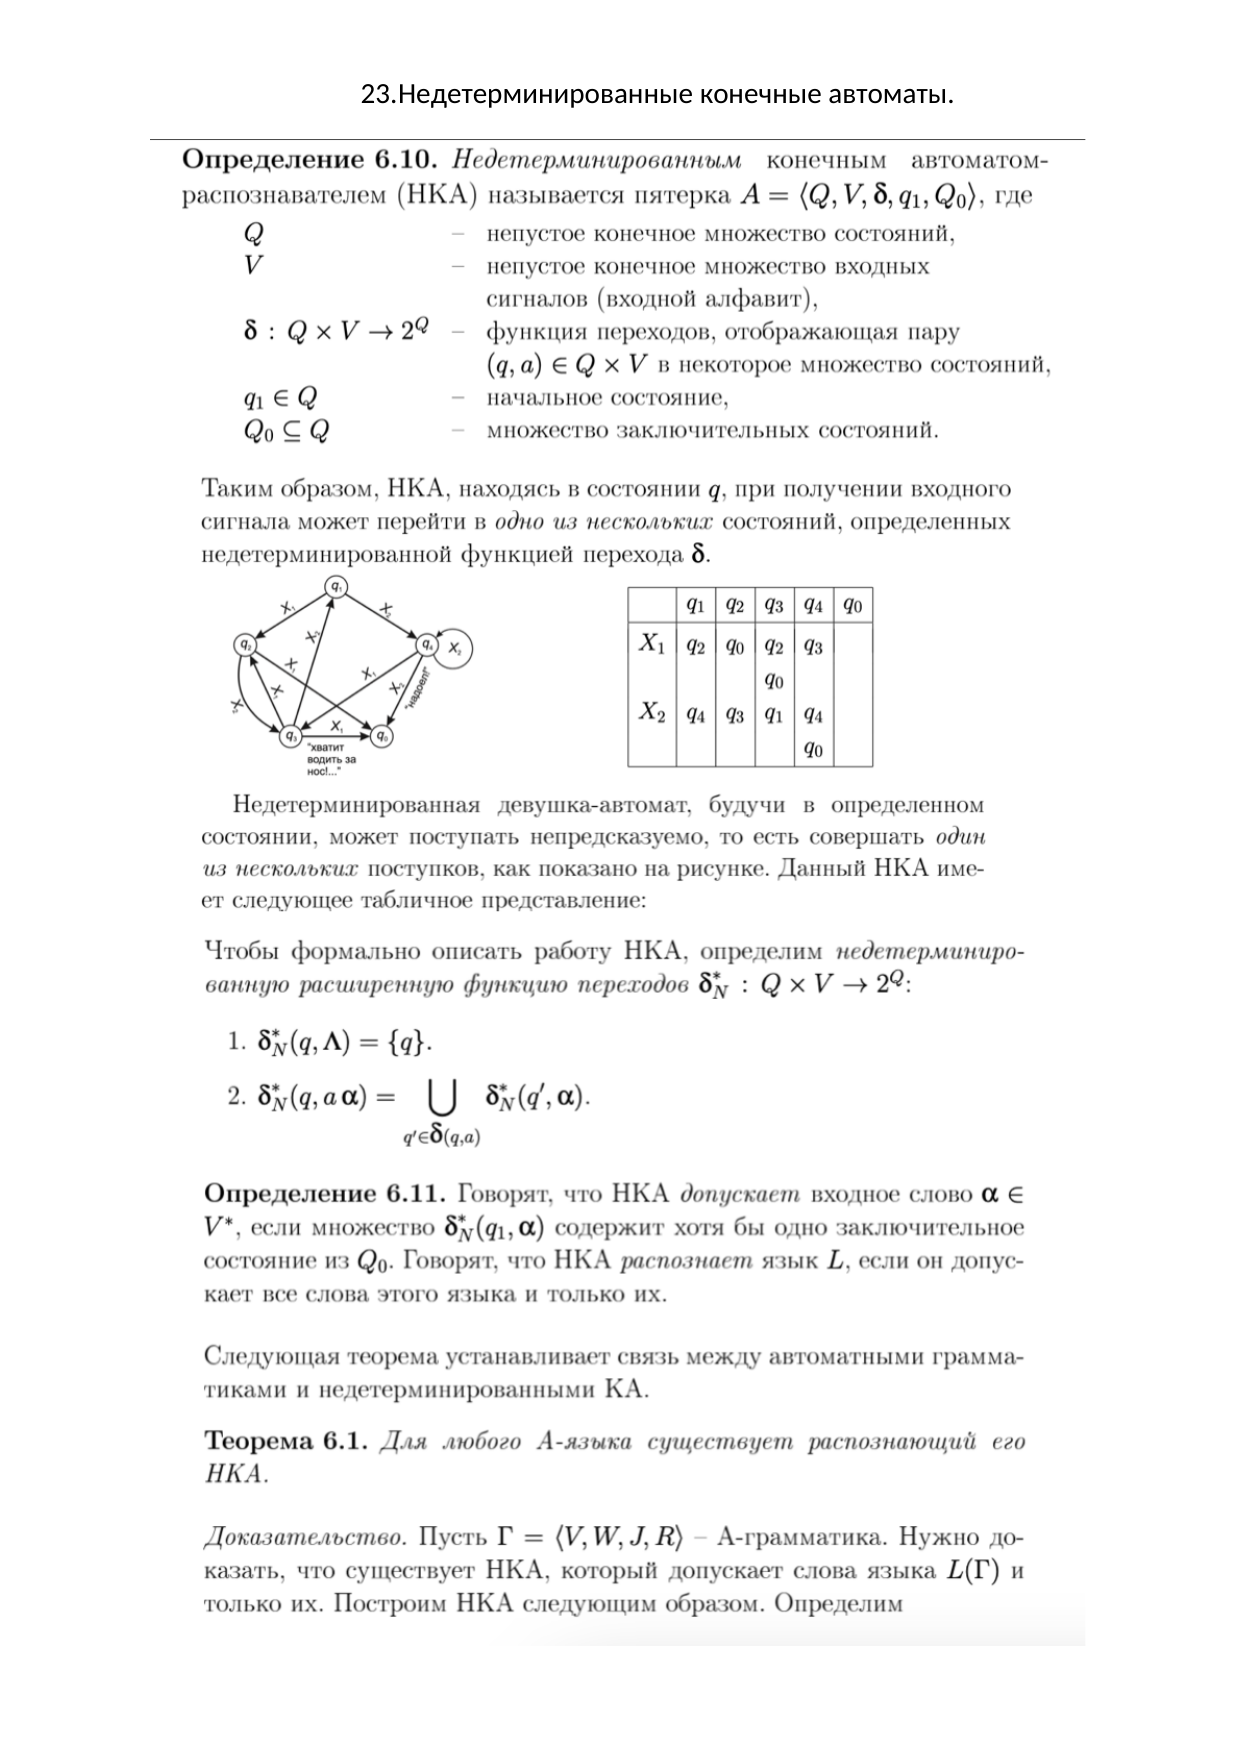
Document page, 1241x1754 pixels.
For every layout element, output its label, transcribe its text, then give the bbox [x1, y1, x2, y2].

picture [150, 139, 1086, 1646]
list Недетерминированные конечные автоматы. [150, 75, 1165, 111]
